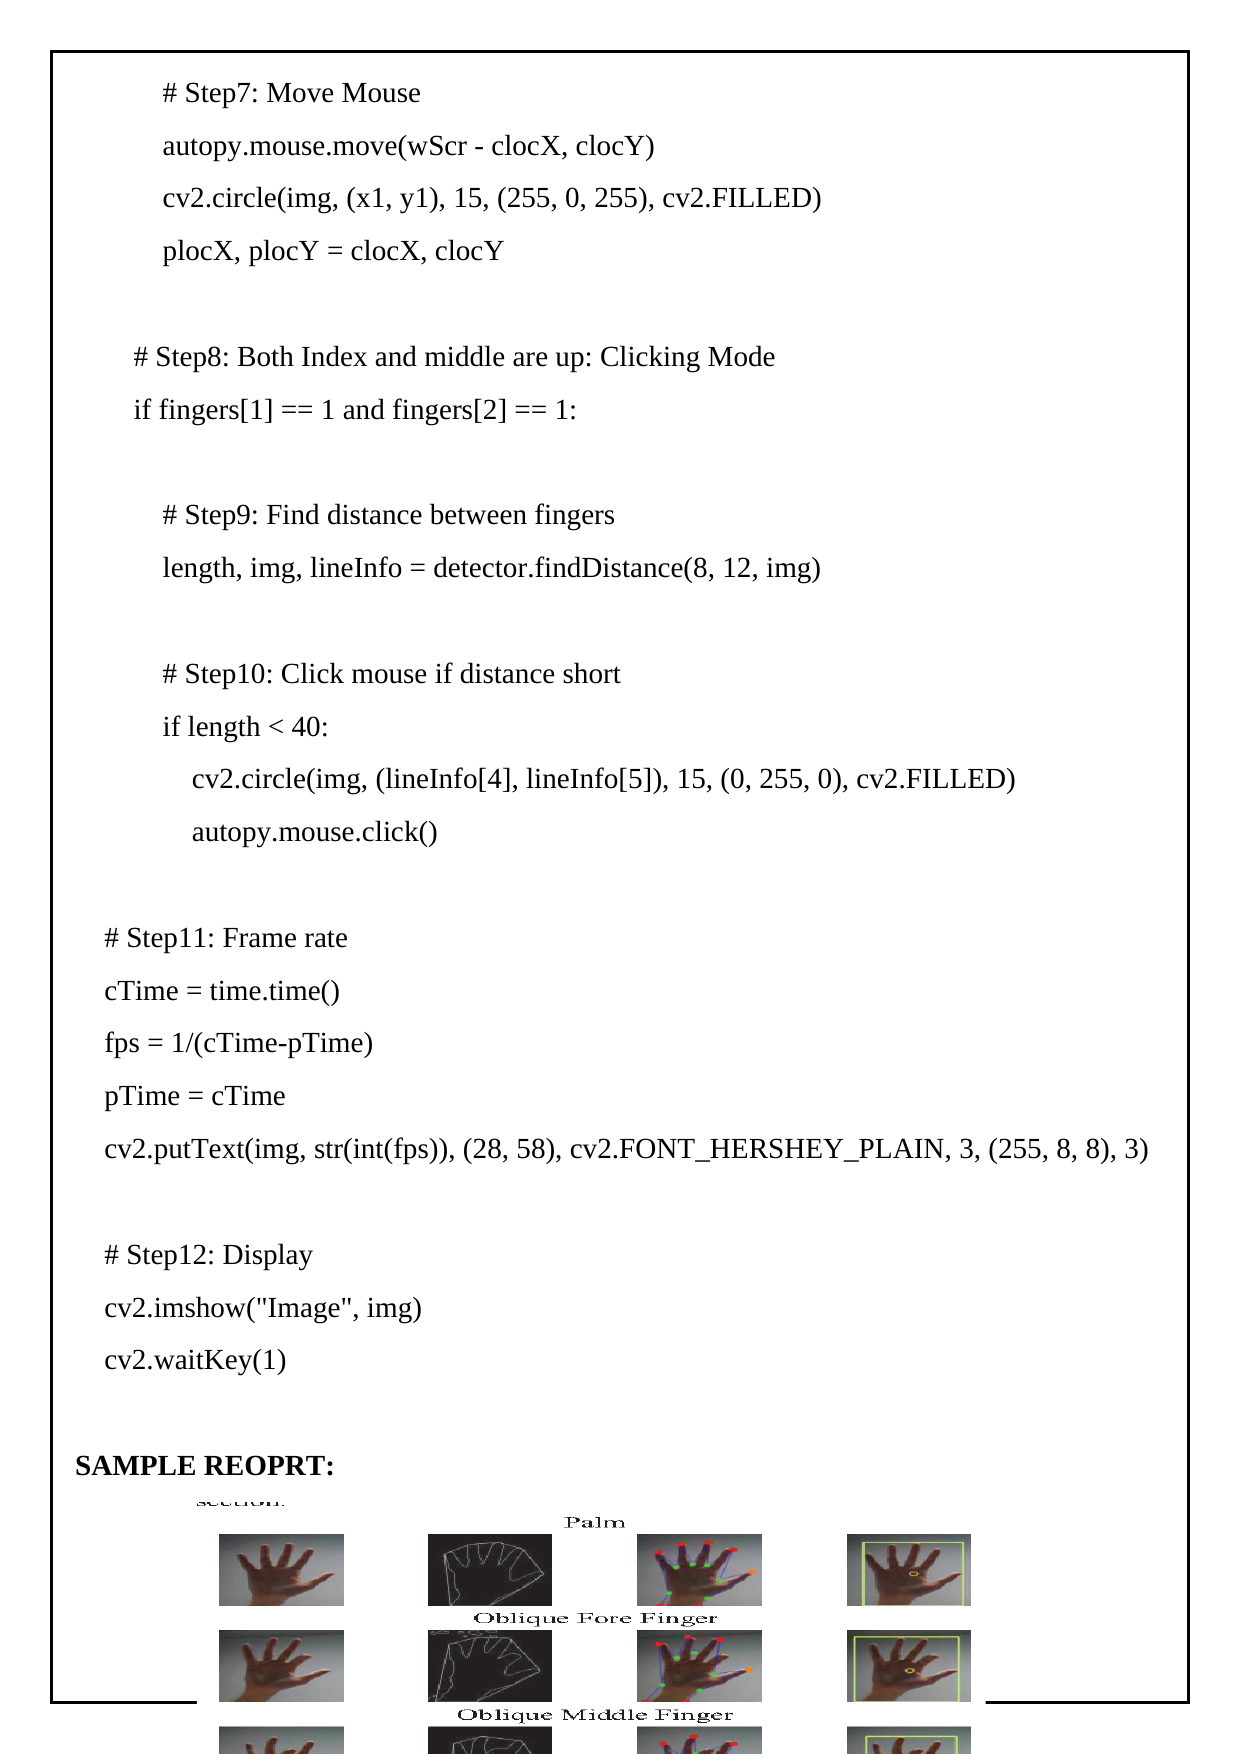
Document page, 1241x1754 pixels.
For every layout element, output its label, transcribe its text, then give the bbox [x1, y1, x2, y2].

text # Step8: Both Index and middle are up: Clicking Mode [75, 339, 1165, 373]
text # Step12: Display [75, 1237, 1165, 1270]
text cv2.circle(img, (lineInfo[4], lineInfo[5]), 15, (0, 255, 0), cv2.FILLED) [75, 762, 1165, 795]
text plocX, plocY = clocX, clocY [75, 233, 1165, 267]
text cv2.imshow("Image", img) [75, 1290, 1165, 1323]
text cv2.circle(img, (x1, y1), 15, (255, 0, 255), cv2.FILLED) [75, 181, 1165, 214]
text # Step9: Find distance between fingers [75, 497, 1165, 531]
text if length < 40: [75, 709, 1165, 742]
text SAMPLE REOPRT: [75, 1448, 1165, 1482]
text autopy.mouse.move(wScr - clocX, clocY) [75, 128, 1165, 161]
text # Step10: Click mouse if distance short [75, 656, 1165, 689]
text cTime = time.time() [75, 973, 1165, 1006]
text cv2.putText(img, str(int(fps)), (28, 58), cv2.FONT_HERSHEY_PLAIN, 3, (255, 8, 8), 3) [75, 1131, 1165, 1165]
text length, img, lineInfo = detector.findDistance(8, 12, img) [75, 550, 1165, 584]
text autopy.mouse.click() [75, 814, 1165, 848]
picture [196, 1502, 986, 1754]
text if fingers[1] == 1 and fingers[2] == 1: [75, 392, 1165, 425]
text # Step7: Move Mouse [75, 75, 1165, 108]
text pTime = cTime [75, 1078, 1165, 1112]
text # Step11: Frame rate [75, 920, 1165, 953]
text cv2.waitKey(1) [75, 1342, 1165, 1376]
text fps = 1/(cTime-pTime) [75, 1026, 1165, 1059]
